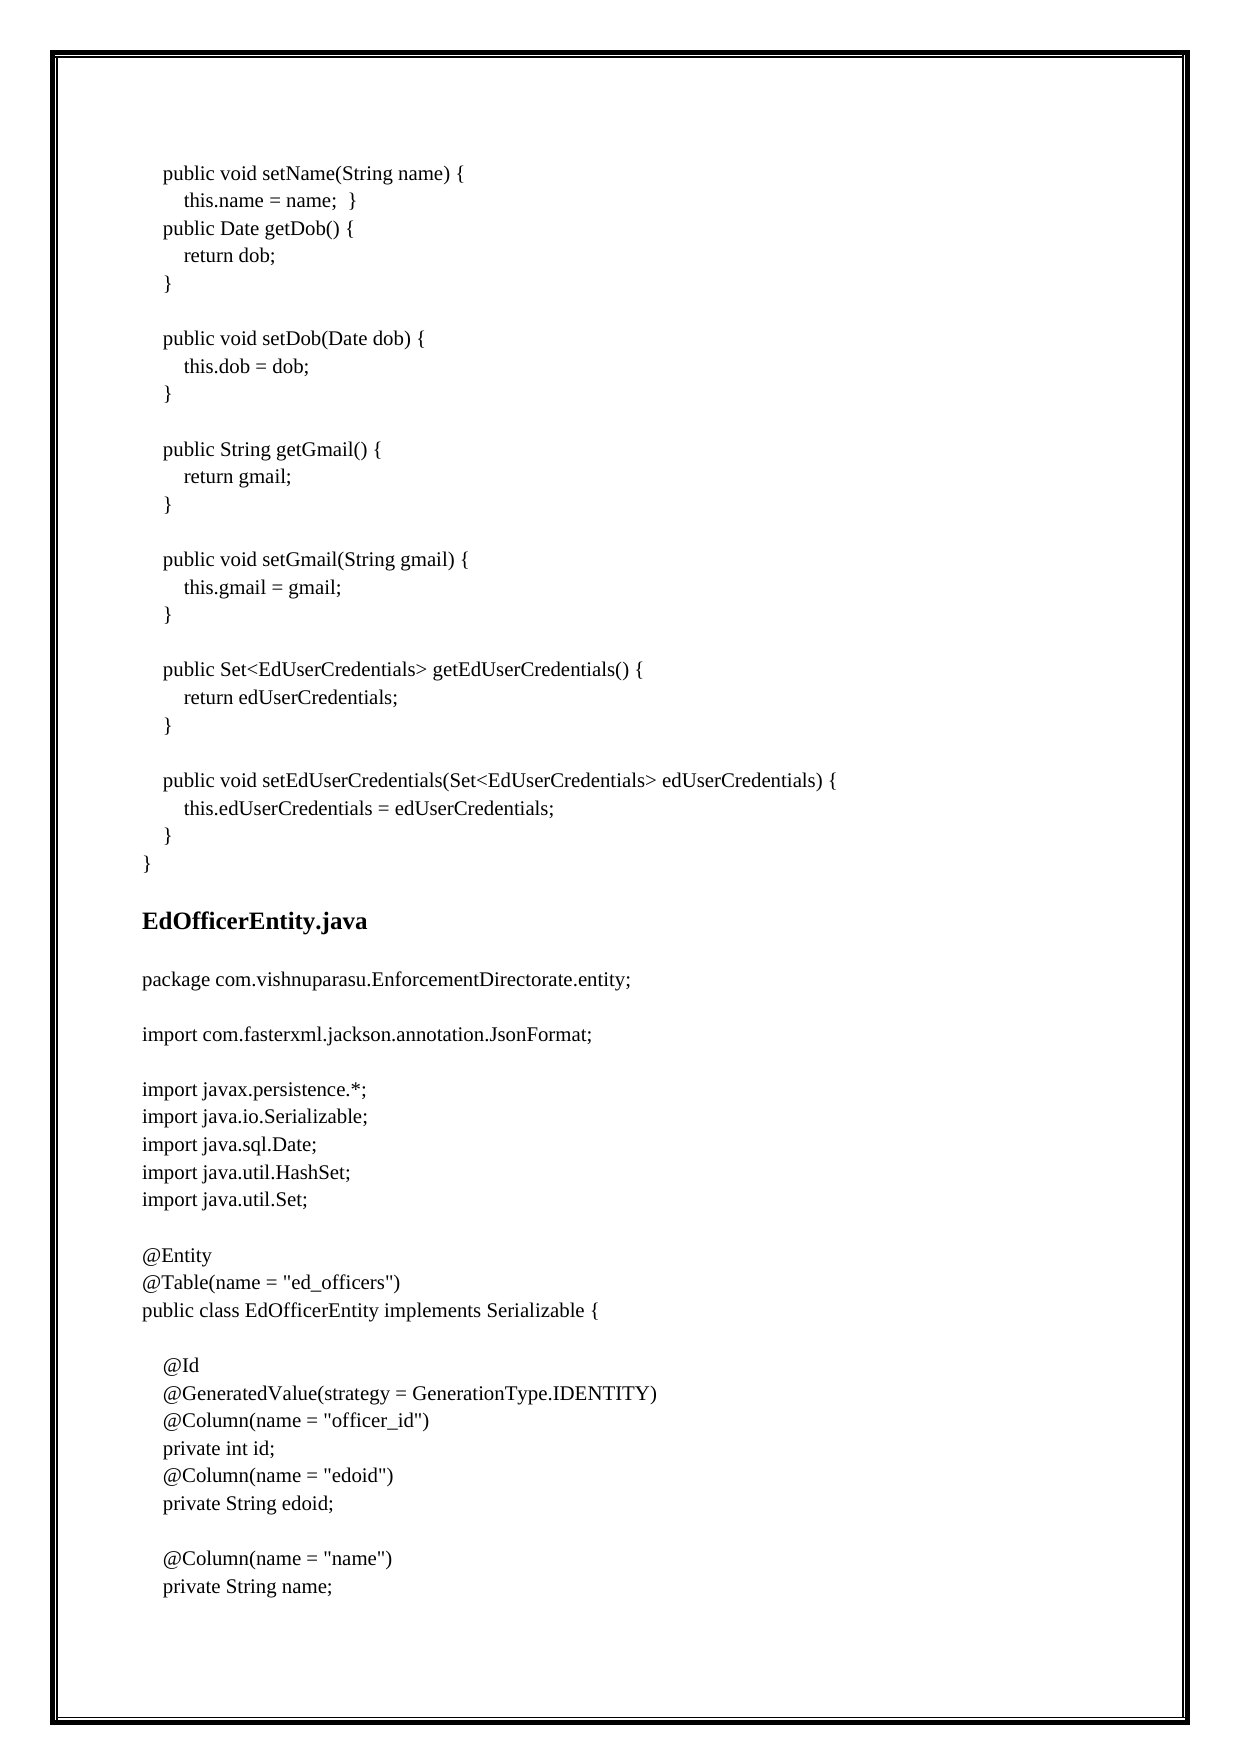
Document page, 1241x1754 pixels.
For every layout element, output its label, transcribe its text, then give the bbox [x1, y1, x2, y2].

text import java.sql.Date; [142, 1132, 1157, 1156]
text private String name; [142, 1574, 1157, 1598]
text public void setEdUserCredentials(Set<EdUserCredentials> edUserCredentials) { [142, 768, 1157, 792]
text package com.vishnuparasu.EnforcementDirectorate.entity; [142, 966, 1157, 991]
text return dob; [142, 243, 1157, 267]
text import java.io.Serializable; [142, 1104, 1157, 1128]
text @Column(name = "officer_id") [142, 1408, 1157, 1432]
text } [142, 713, 1157, 737]
text public Set<EdUserCredentials> getEdUserCredentials() { [142, 657, 1157, 681]
text @Column(name = "edoid") [142, 1463, 1157, 1487]
text import com.fasterxml.jackson.annotation.JsonFormat; [142, 1022, 1157, 1046]
text this.gmail = gmail; [142, 574, 1157, 599]
text @Table(name = "ed_officers") [142, 1270, 1157, 1294]
text import javax.persistence.*; [142, 1077, 1157, 1101]
text public void setName(String name) { [142, 161, 1157, 184]
text return edUserCredentials; [142, 685, 1157, 709]
text @Column(name = "name") [142, 1546, 1157, 1570]
text public void setDob(Date dob) { [142, 326, 1157, 350]
text public String getGmail() { [142, 437, 1157, 461]
text import java.util.Set; [142, 1187, 1157, 1211]
text return gmail; [142, 464, 1157, 488]
text public Date getDob() { [142, 216, 1157, 240]
text } [142, 381, 1157, 405]
text EdOfficerEntity.java [142, 906, 1157, 934]
text @Id [142, 1353, 1157, 1377]
text @Entity [142, 1242, 1157, 1267]
text this.edUserCredentials = edUserCredentials; [142, 795, 1157, 819]
text import java.util.HashSet; [142, 1160, 1157, 1184]
text this.dob = dob; [142, 354, 1157, 378]
text this.name = name; } [142, 188, 1157, 212]
text } [142, 823, 1157, 847]
text } [142, 271, 1157, 295]
text } [142, 492, 1157, 516]
text public void setGmail(String gmail) { [142, 547, 1157, 571]
text } [142, 851, 1157, 875]
text public class EdOfficerEntity implements Serializable { [142, 1298, 1157, 1322]
text private String edoid; [142, 1491, 1157, 1515]
text @GeneratedValue(strategy = GenerationType.IDENTITY) [142, 1381, 1157, 1404]
text } [142, 602, 1157, 626]
text private int id; [142, 1436, 1157, 1460]
